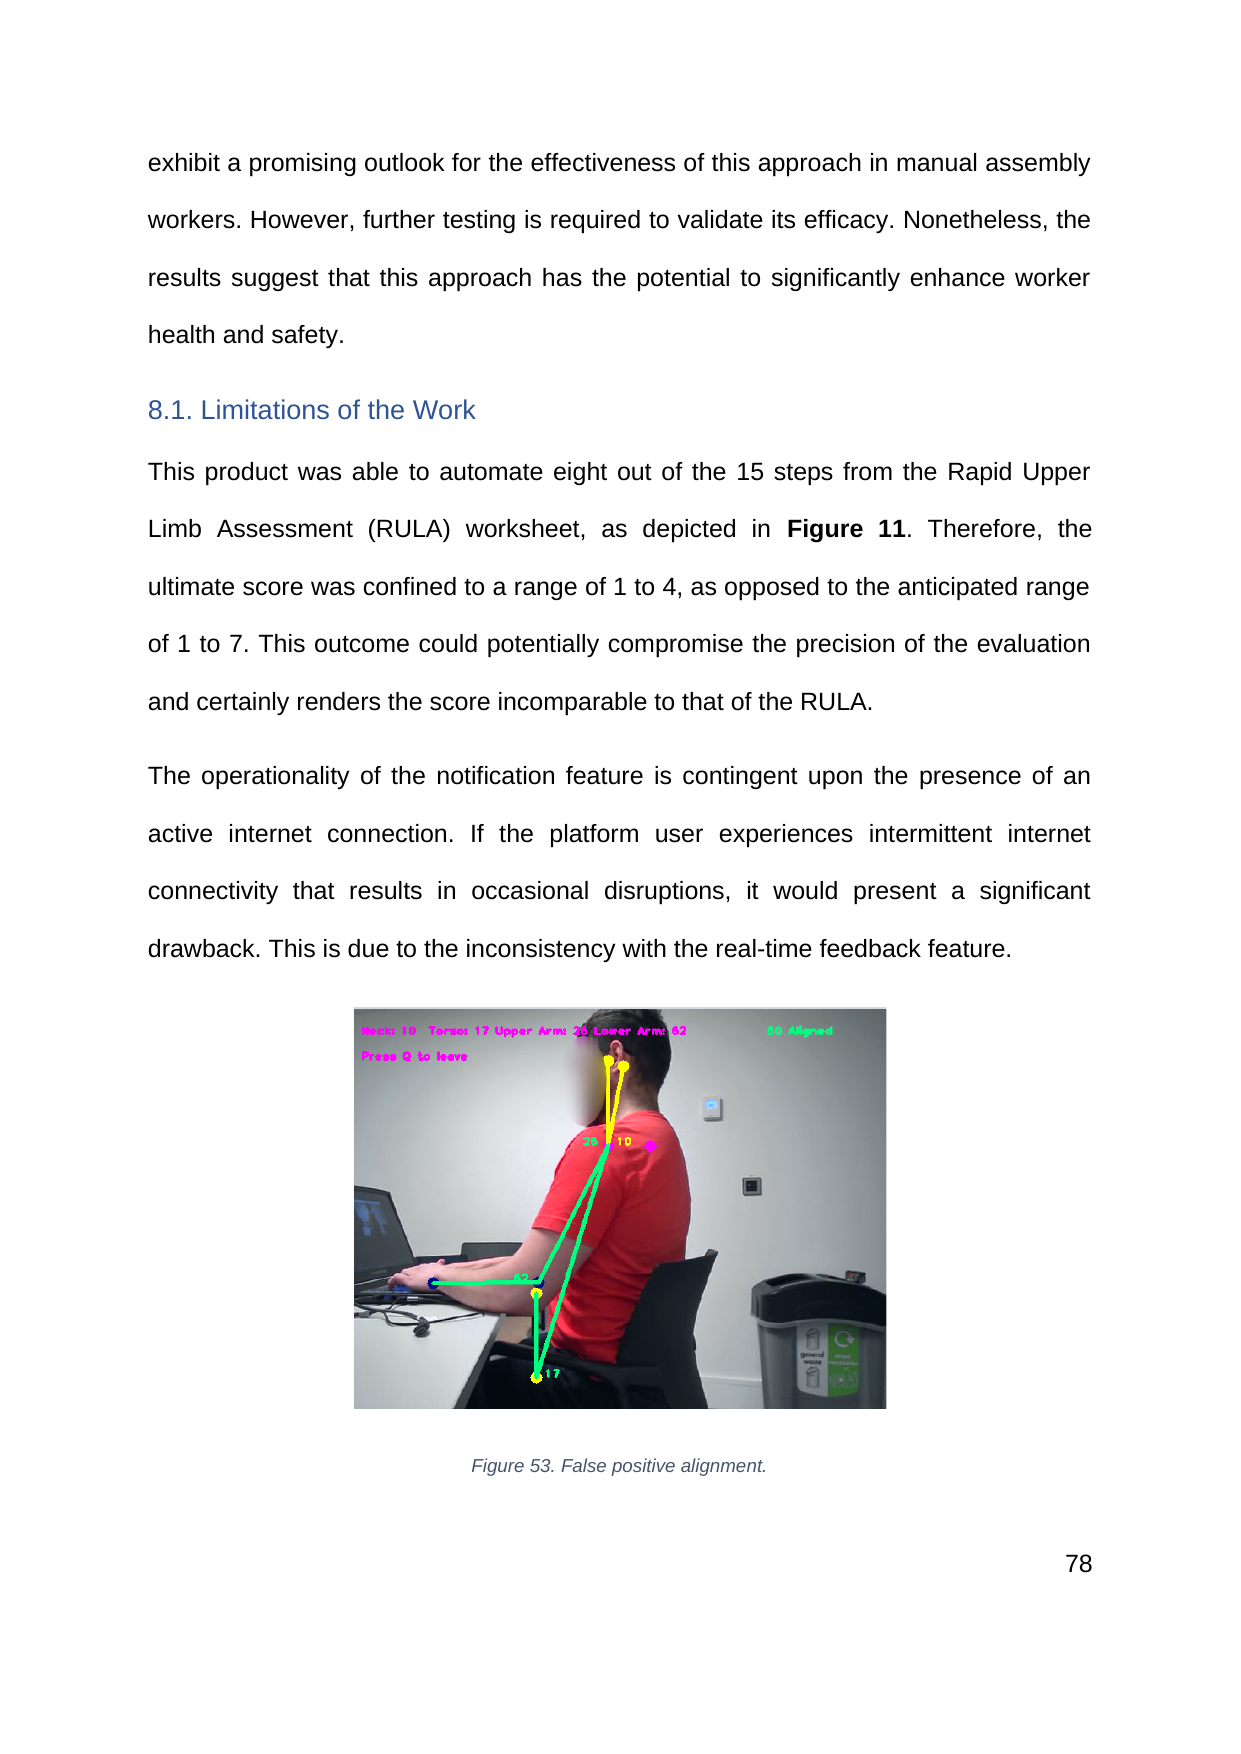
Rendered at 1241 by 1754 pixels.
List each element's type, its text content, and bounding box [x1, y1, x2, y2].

text The operationality of the notification feature is contingent upon the presence of an active internet connection. If the platform user experiences intermittent internet connectivity that results in occasional disruptions, it would present a significant drawback. This is due to the inconsistency with the real-time feedback feature. [148, 761, 1092, 962]
text This product was able to automate eight out of the 15 steps from the Rapid Upper Limb Assessment (RULA) worksheet, as depicted in Figure 11. Therefore, the ultimate score was confined to a range of 1 to 4, as opposed to the anticipated range of 1 to 7. This outcome could potentially compromise the precision of the evaluation and certainly renders the score incomparable to that of the RULA. [148, 457, 1092, 716]
text Figure 53. False positive alignment. [148, 1454, 1092, 1476]
subtitle 8.1. Limitations of the Work [148, 394, 1092, 426]
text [148, 148, 1092, 349]
picture [353, 1007, 887, 1409]
